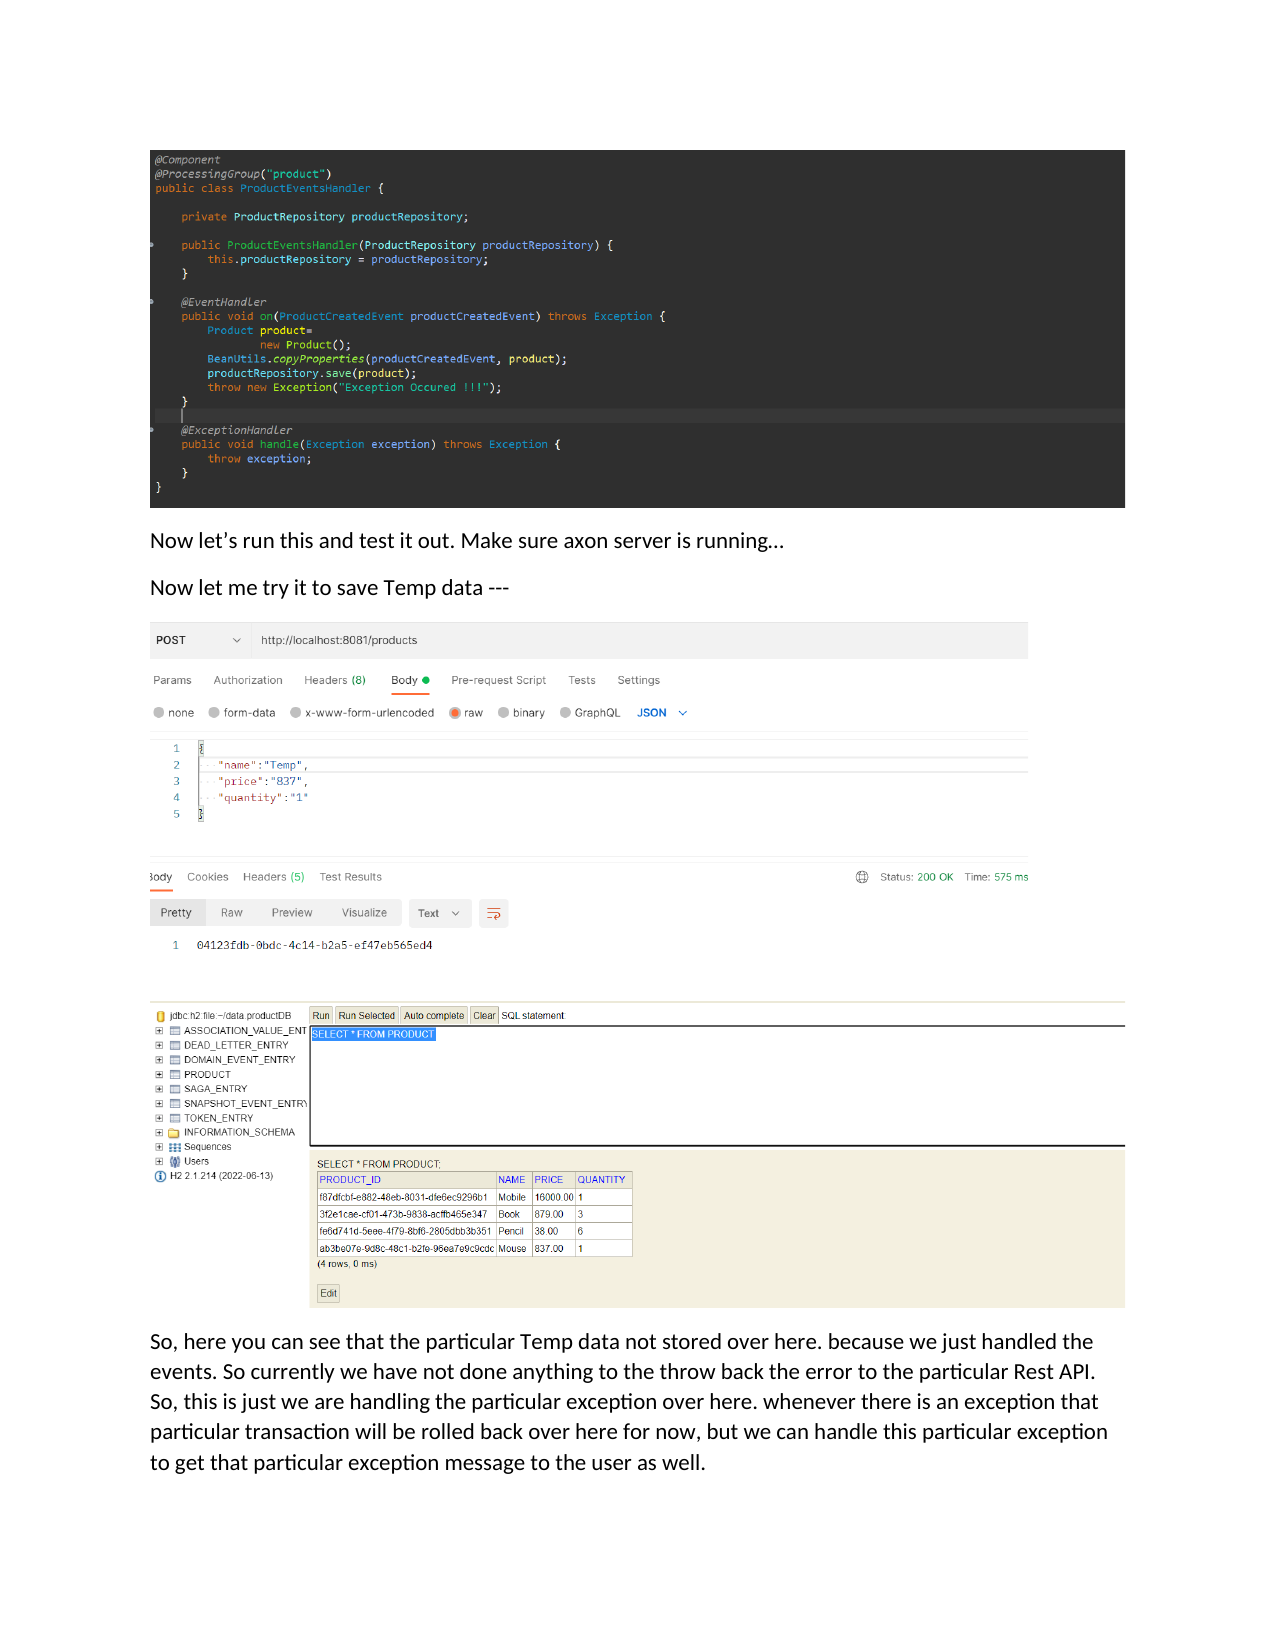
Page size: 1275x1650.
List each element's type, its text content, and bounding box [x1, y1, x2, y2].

picture [150, 150, 1125, 508]
text So, here you can see that the particular Temp data not stored over here. because we just handled the events. So currently we have not done anything to the throw back the error to the particular Rest API. So, this is just we are handling the particular exception over here. whenever there is an exception that particular transaction will be rolled back over here for now, but we can handle this particular exception to get that particular exception message to the user as well. [150, 1327, 1125, 1476]
text Now let me try it to save Temp data --- [150, 573, 1125, 601]
text Now let’s run this and test it out. Make sure axon server is running… [150, 526, 1125, 554]
picture [150, 1001, 1125, 1308]
picture [150, 620, 1029, 982]
